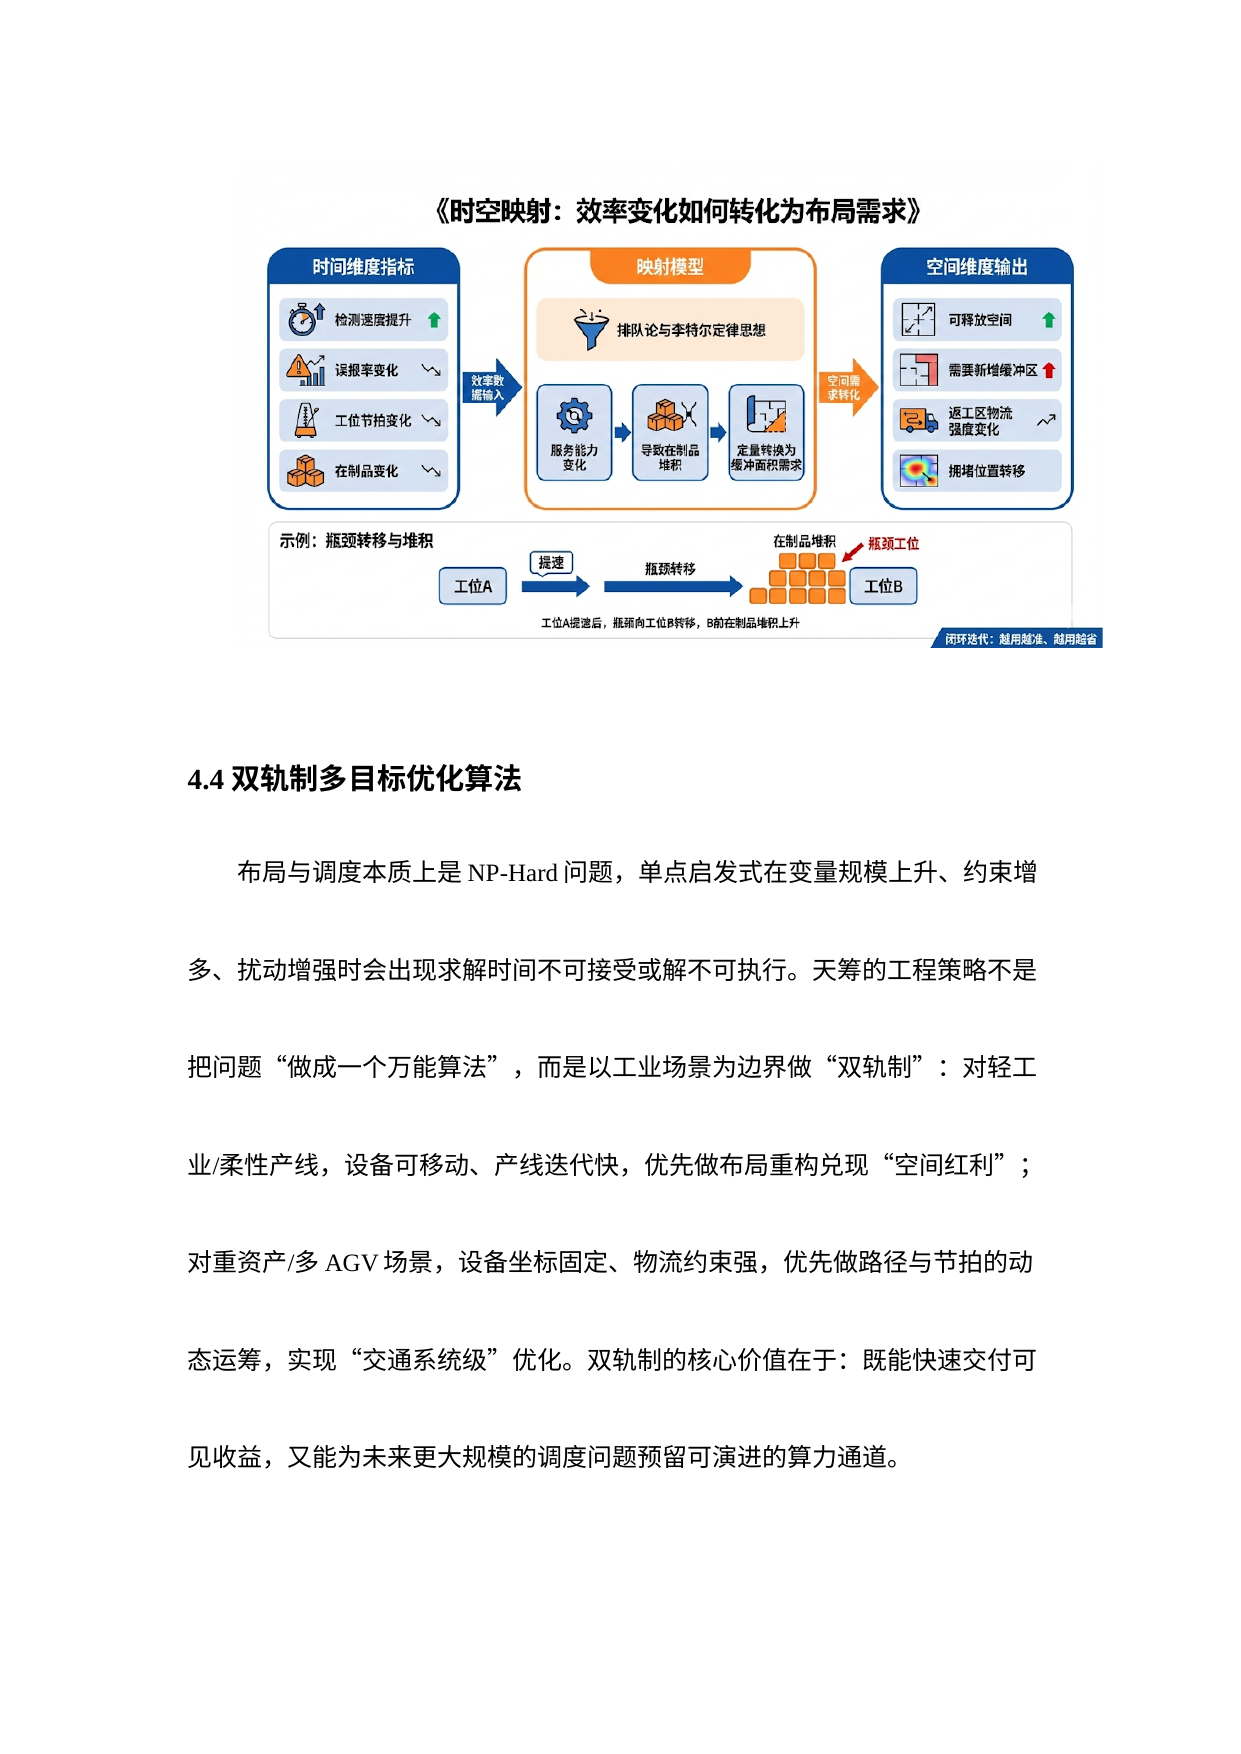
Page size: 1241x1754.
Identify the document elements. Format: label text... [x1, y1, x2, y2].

picture [237, 164, 1103, 648]
text 布局与调度本质上是NP-Hard问题，单点启发式在变量规模上升、约束增多、扰动增强时会出现求解时间不可接受或解不可执行。天筹的工程策略不是把问题“做成一个万能算法”，而是以工业场景为边界做“双轨制”：对轻工业/柔性产线，设备可移动、产线迭代快，优先做布局重构兑现“空间红利”；对重资产/多AGV场景，设备坐标固定、物流约束强，优先做路径与节拍的动态运筹，实现“交通系统级”优化。双轨制的核心价值在于：既能快速交付可见收益，又能为未来更大规模的调度问题预留可演进的算力通道。 [187, 838, 1053, 1488]
subtitle 4.4 双轨制多目标优化算法 [187, 744, 1053, 809]
